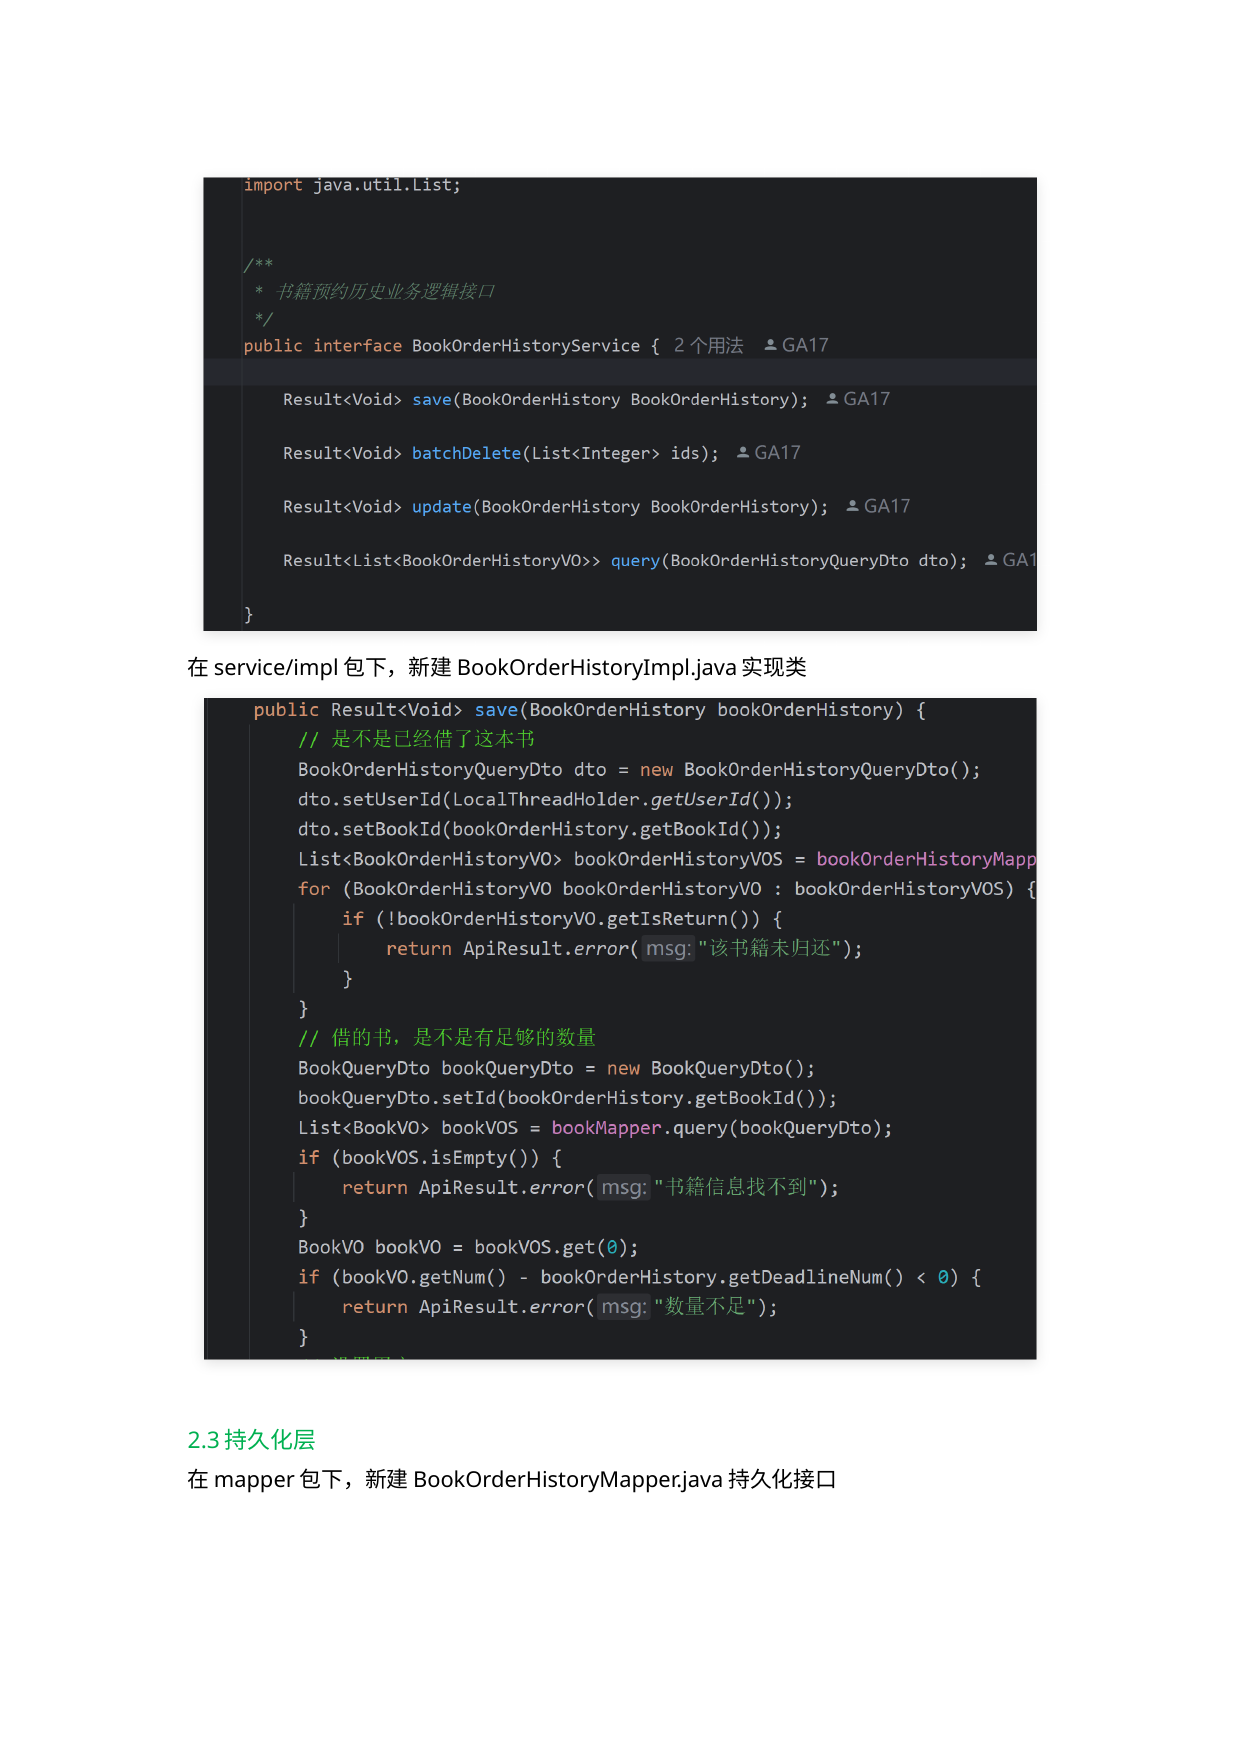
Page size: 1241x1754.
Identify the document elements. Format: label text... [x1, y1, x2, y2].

picture [187, 682, 1053, 1376]
picture [187, 162, 1053, 647]
text 在service/impl包下，新建BookOrderHistoryImpl.java实现类 [187, 649, 1053, 682]
subtitle 2.3持久化层 [187, 1422, 1053, 1455]
text 在mapper包下，新建BookOrderHistoryMapper.java持久化接口 [187, 1462, 1053, 1494]
